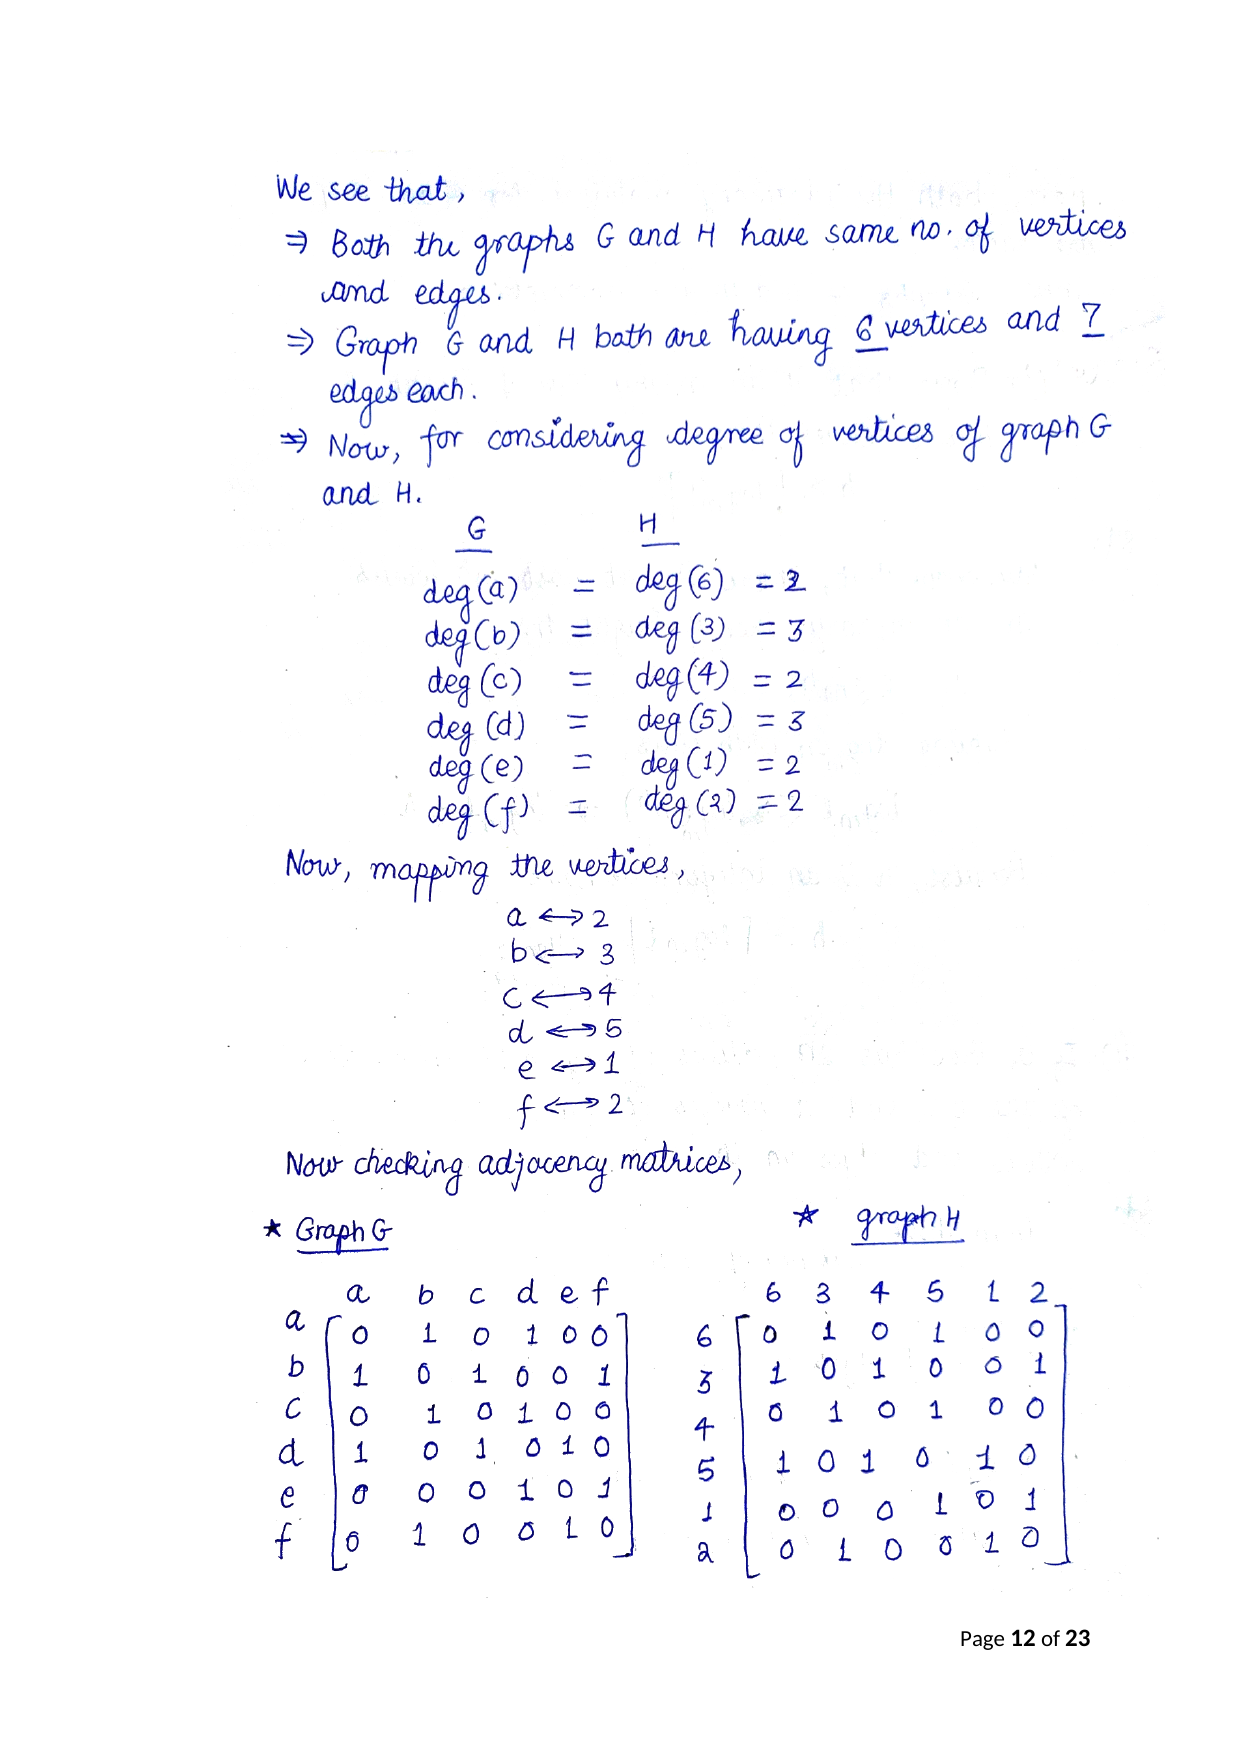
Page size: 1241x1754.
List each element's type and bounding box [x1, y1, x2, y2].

picture [225, 150, 1166, 1598]
